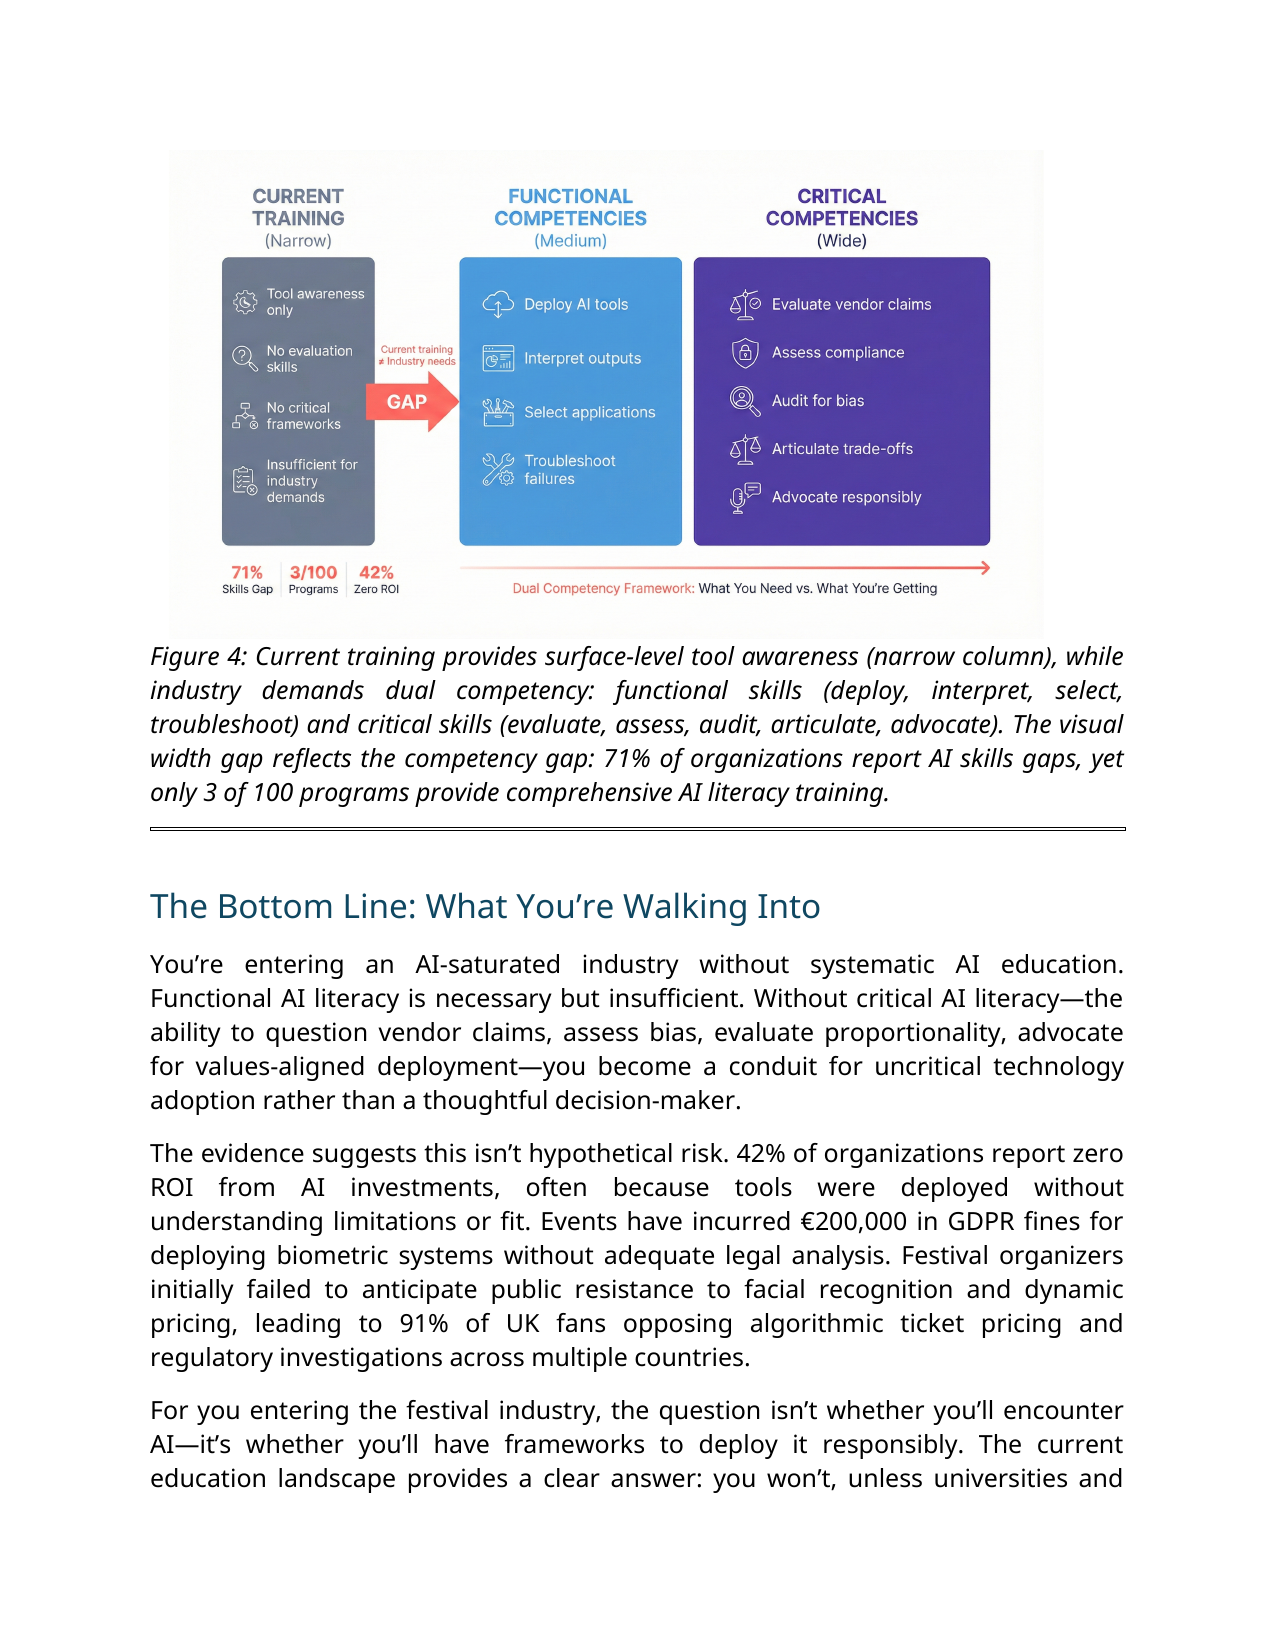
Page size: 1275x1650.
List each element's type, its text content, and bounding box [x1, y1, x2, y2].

subtitle The Bottom Line: What You’re Walking Into [150, 882, 1125, 928]
text You’re entering an AI-saturated industry without systematic AI education. Functional AI literacy is necessary but insufficient. Without critical AI literacy—the ability to question vendor claims, assess bias, evaluate proportionality, advocate for values-aligned deployment—you become a conduit for uncritical technology adoption rather than a thoughtful decision-maker. [150, 947, 1125, 1117]
text The evidence suggests this isn’t hypothetical risk. 42% of organizations report zero ROI from AI investments, often because tools were deployed without understanding limitations or fit. Events have incurred €200,000 in GDPR fines for deploying biometric systems without adequate legal analysis. Festival organizers initially failed to anticipate public resistance to facial recognition and dynamic pricing, leading to 91% of UK fans opposing algorithmic ticket pricing and regulatory investigations across multiple countries. [150, 1136, 1125, 1374]
picture [168, 150, 1044, 639]
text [150, 1393, 1125, 1495]
